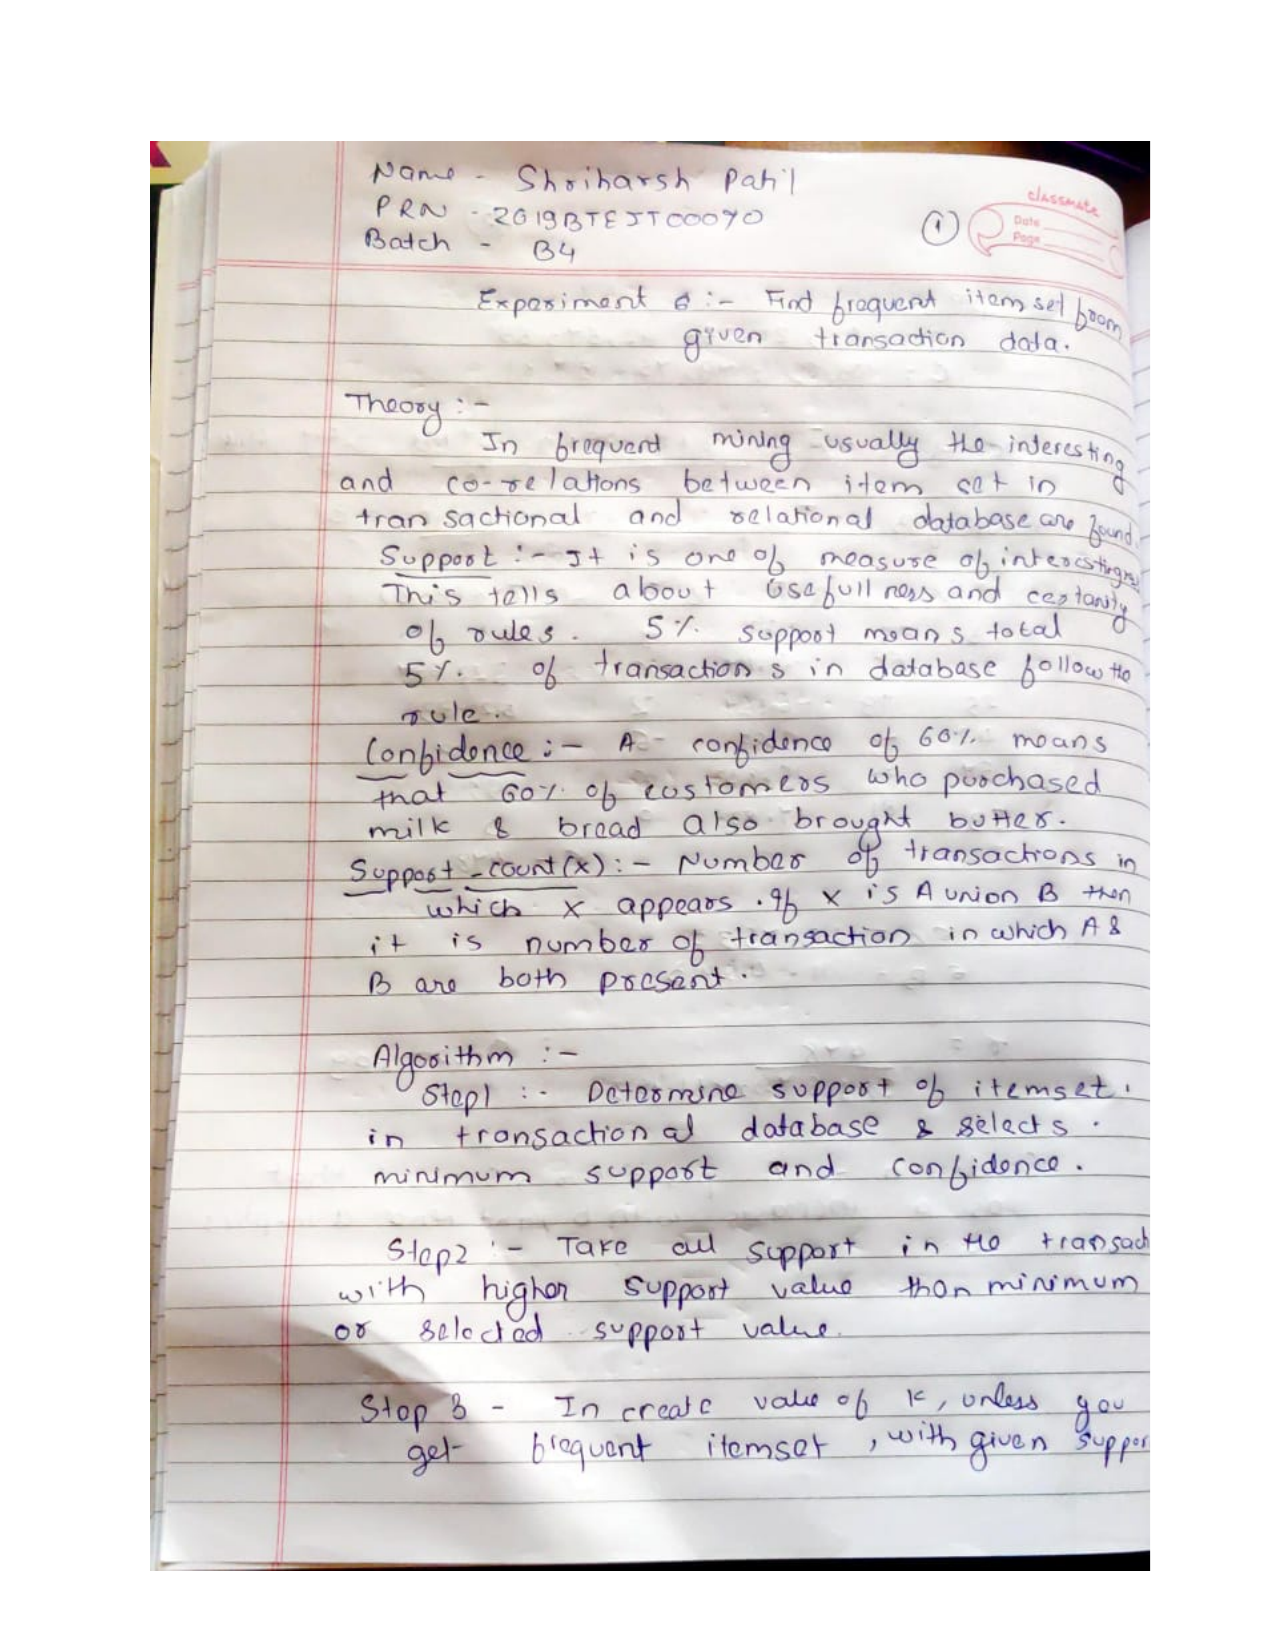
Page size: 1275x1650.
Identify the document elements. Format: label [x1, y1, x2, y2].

picture [150, 141, 1150, 1571]
